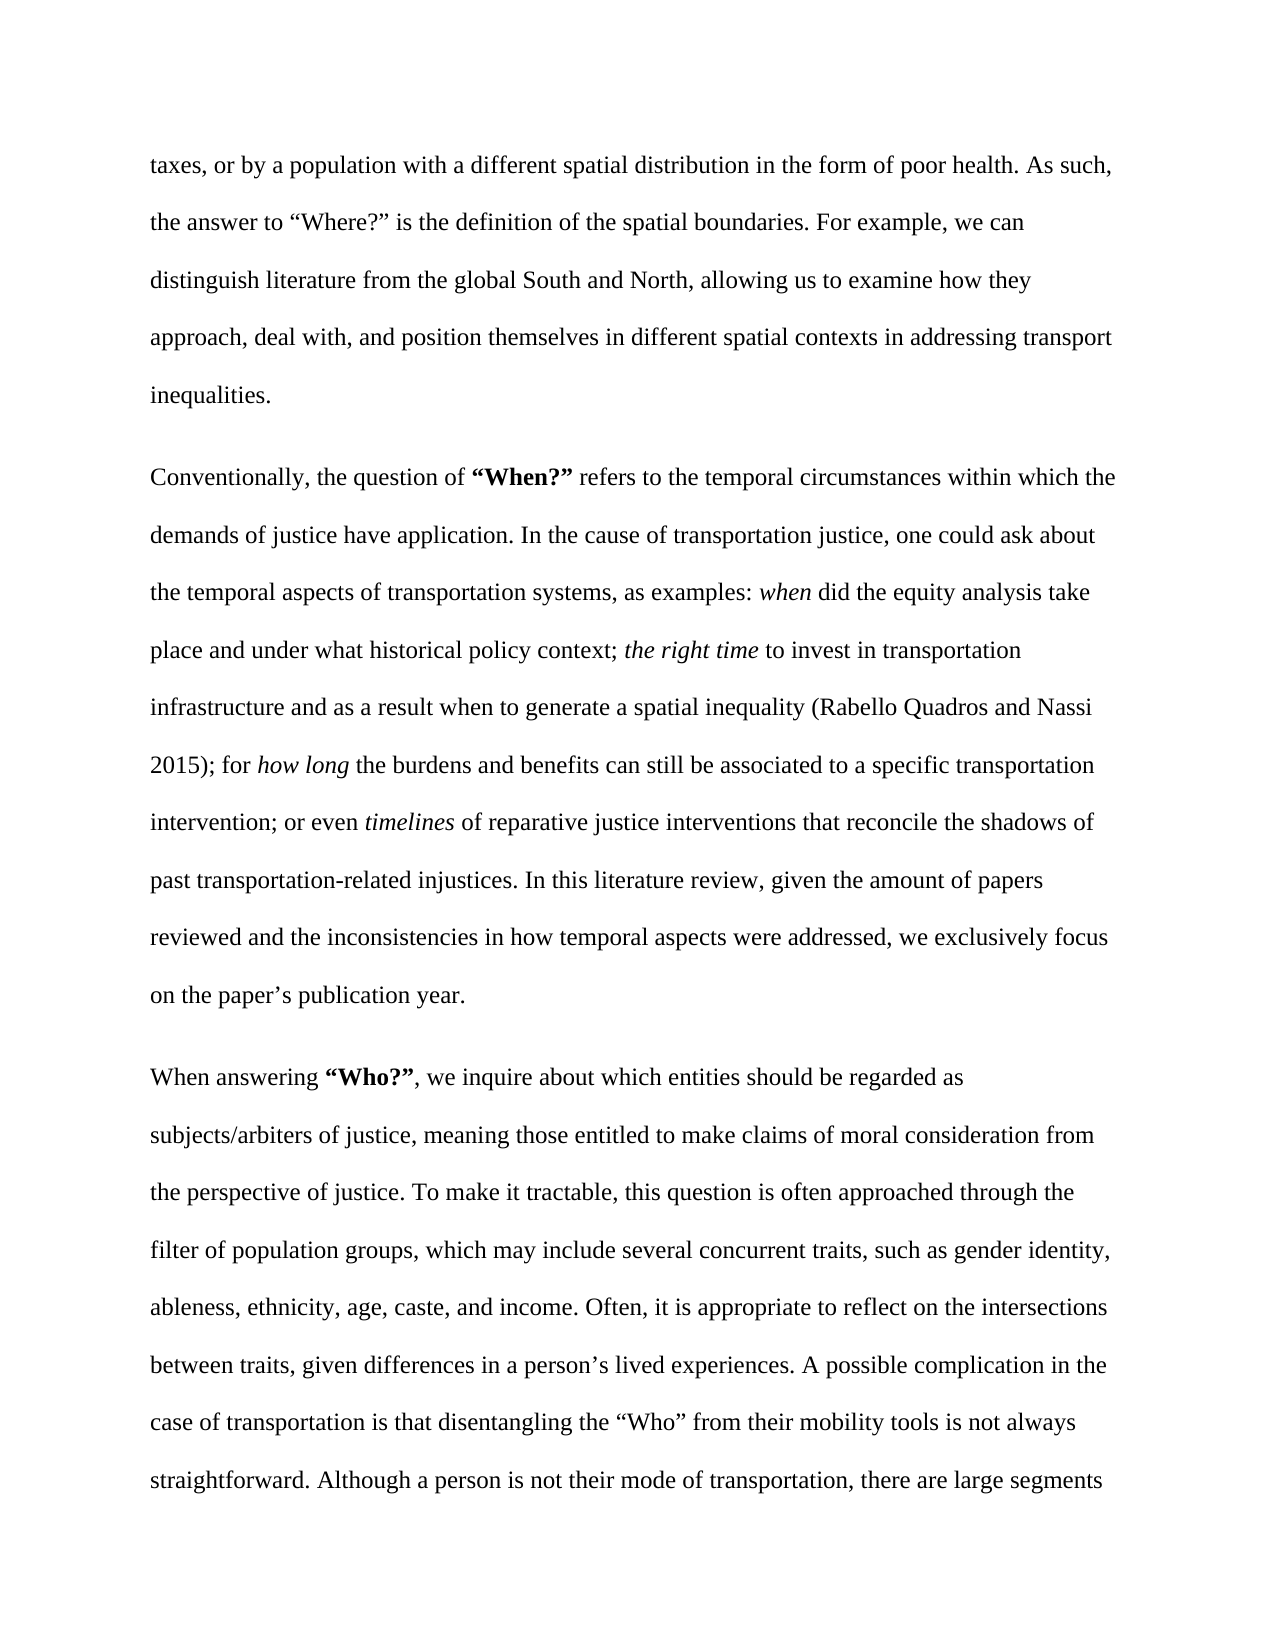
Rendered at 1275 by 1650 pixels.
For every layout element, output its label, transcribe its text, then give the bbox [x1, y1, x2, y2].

text Conventionally, the question of “When?” refers to the temporal circumstances within which the demands of justice have application. In the cause of transportation justice, one could ask about the temporal aspects of transportation systems, as examples: when did the equity analysis take place and under what historical policy context; the right time to invest in transportation infrastructure and as a result when to generate a spatial inequality (Rabello Quadros and Nassi 2015); for how long the burdens and benefits can still be associated to a specific transportation intervention; or even timelines of reparative justice interventions that reconcile the shadows of past transportation-related injustices. In this literature review, given the amount of papers reviewed and the inconsistencies in how temporal aspects were addressed, we exclusively focus on the paper’s publication year. [150, 462, 1125, 1009]
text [150, 1062, 1125, 1494]
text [150, 150, 1125, 409]
